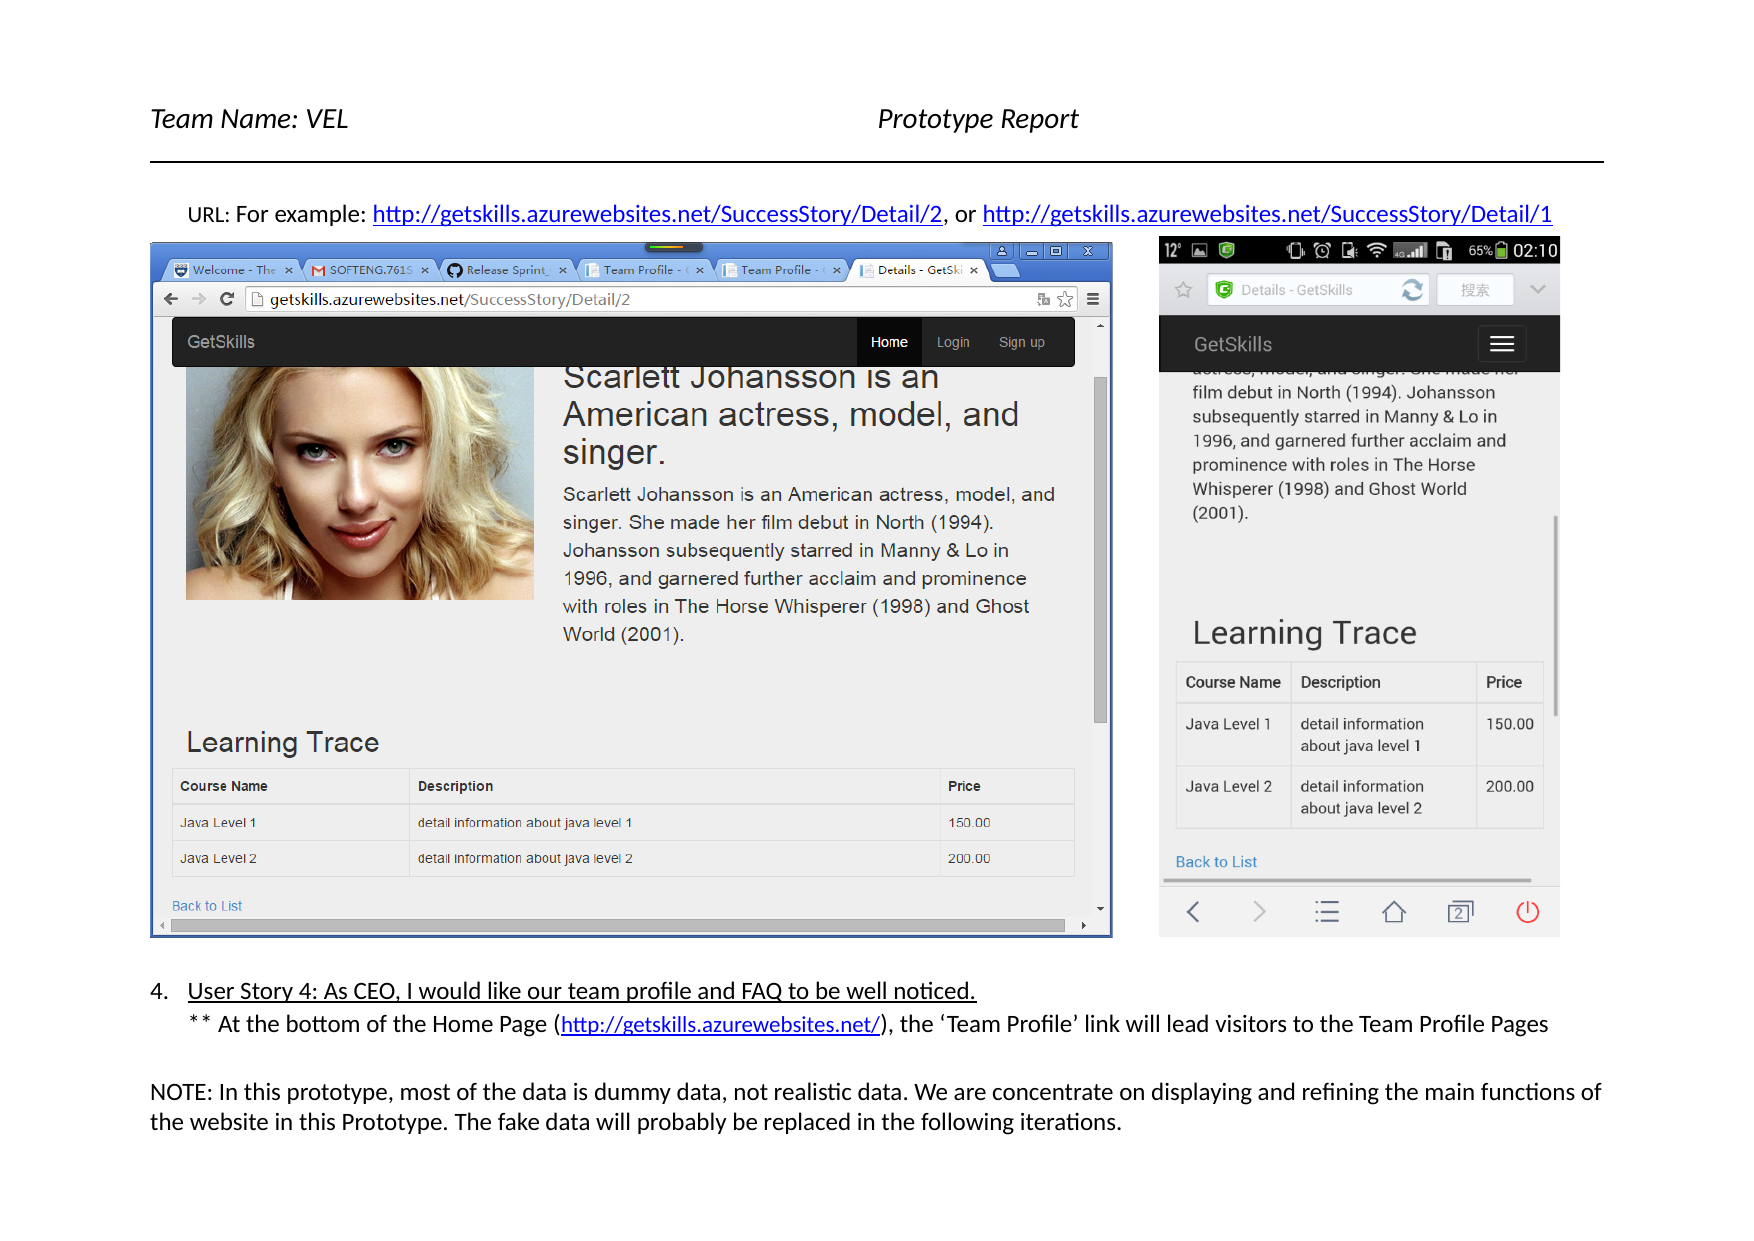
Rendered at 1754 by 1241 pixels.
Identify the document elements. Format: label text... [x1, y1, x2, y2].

list URL: For example: http://getskills.azurewebsites.net/SuccessStory/Detail/2, or http://getskills.azurewebsites.net/SuccessStory/Detail/1 [187, 198, 1604, 230]
list User Story 4: As CEO, I would like our team profile and FAQ to be well noticed. [150, 974, 1604, 1007]
list ** At the bottom of the Home Page (http://getskills.azurewebsites.net/), the ‘Team Profile’ link will lead visitors to the Team Profile Pages [187, 1007, 1604, 1039]
picture [1159, 236, 1561, 937]
picture [150, 242, 1113, 938]
